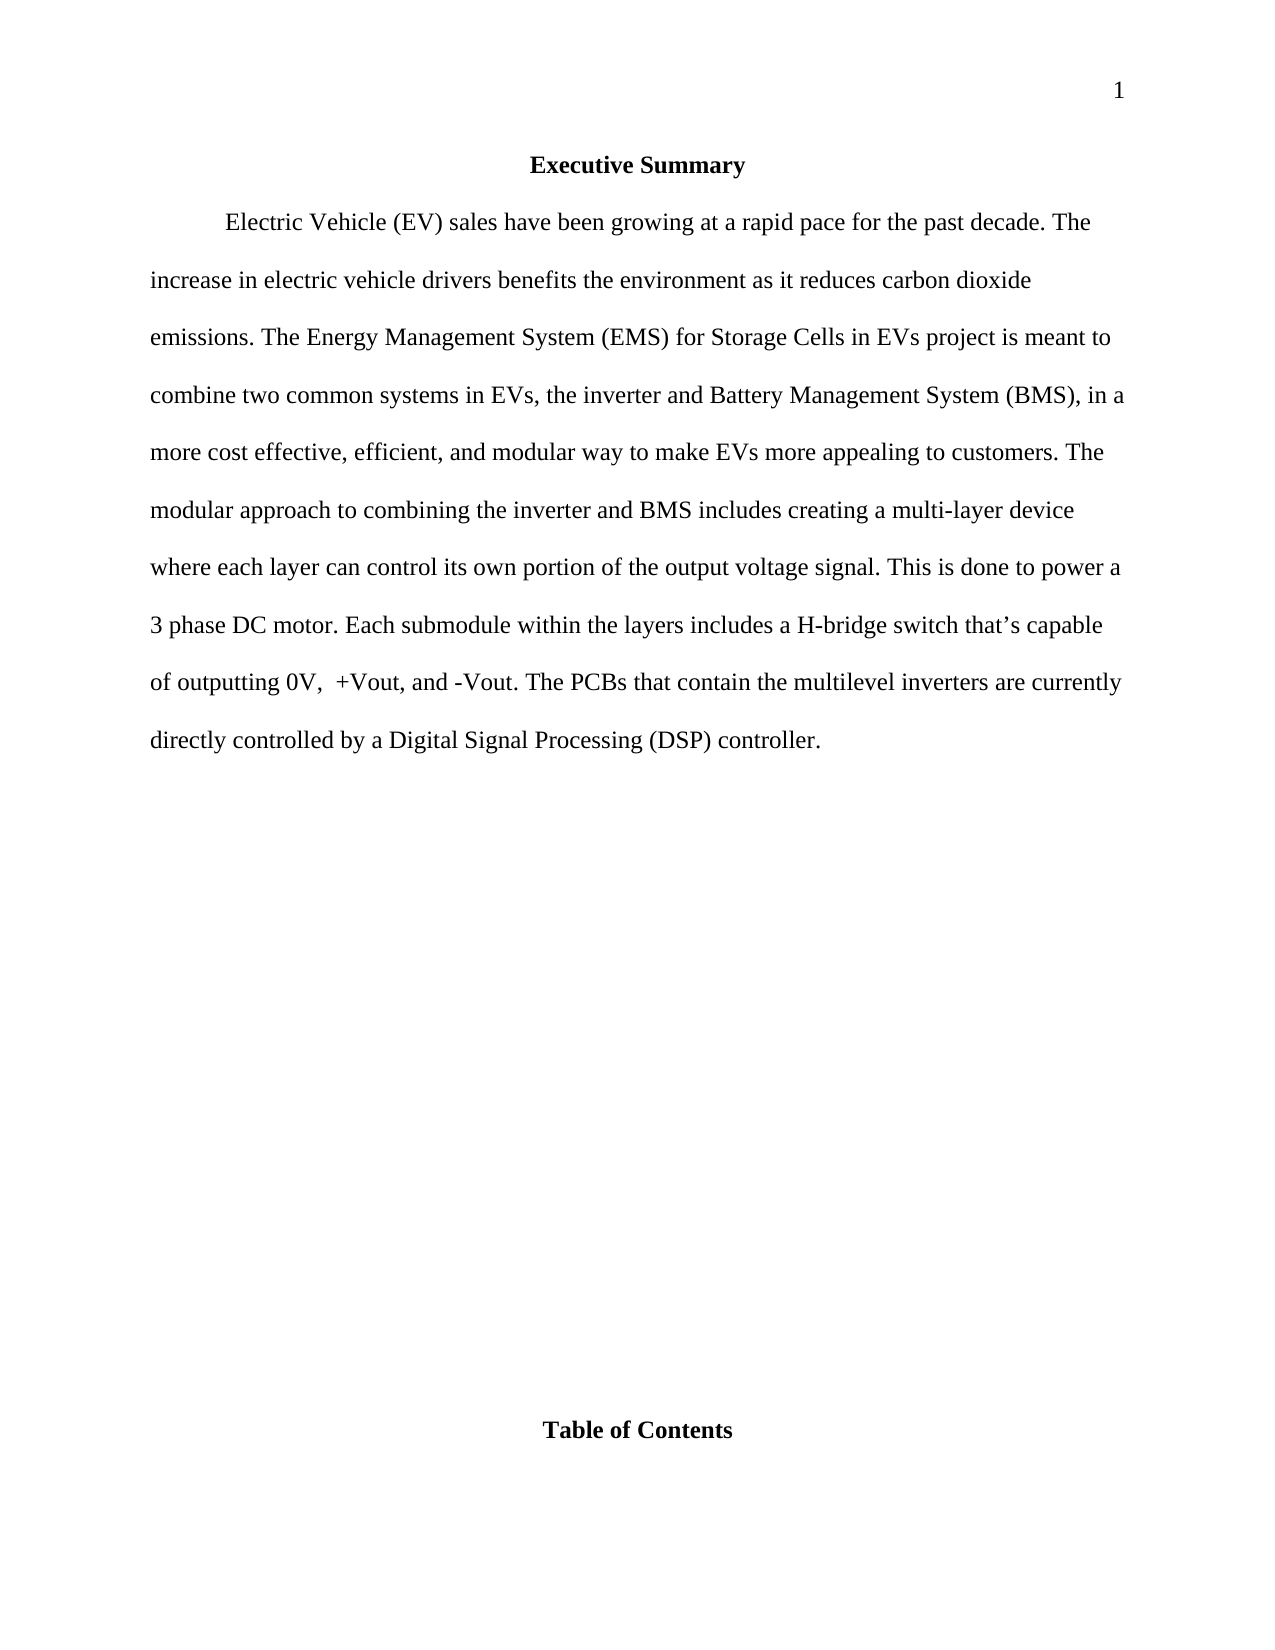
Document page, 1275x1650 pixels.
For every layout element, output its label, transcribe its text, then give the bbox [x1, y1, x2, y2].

subtitle Table of Contents [150, 1415, 1125, 1444]
subtitle Executive Summary [150, 150, 1125, 179]
text Electric Vehicle (EV) sales have been growing at a rapid pace for the past decade. The increase in electric vehicle drivers benefits the environment as it reduces carbon dioxide emissions. The Energy Management System (EMS) for Storage Cells in EVs project is meant to combine two common systems in EVs, the inverter and Battery Management System (BMS), in a more cost effective, efficient, and modular way to make EVs more appealing to customers. The modular approach to combining the inverter and BMS includes creating a multi-layer device where each layer can control its own portion of the output voltage signal. This is done to power a 3 phase DC motor. Each submodule within the layers includes a H-bridge switch that’s capable of outputting 0V, +Vout, and -Vout. The PCBs that contain the multilevel inverters are currently directly controlled by a Digital Signal Processing (DSP) controller. [150, 207, 1125, 754]
